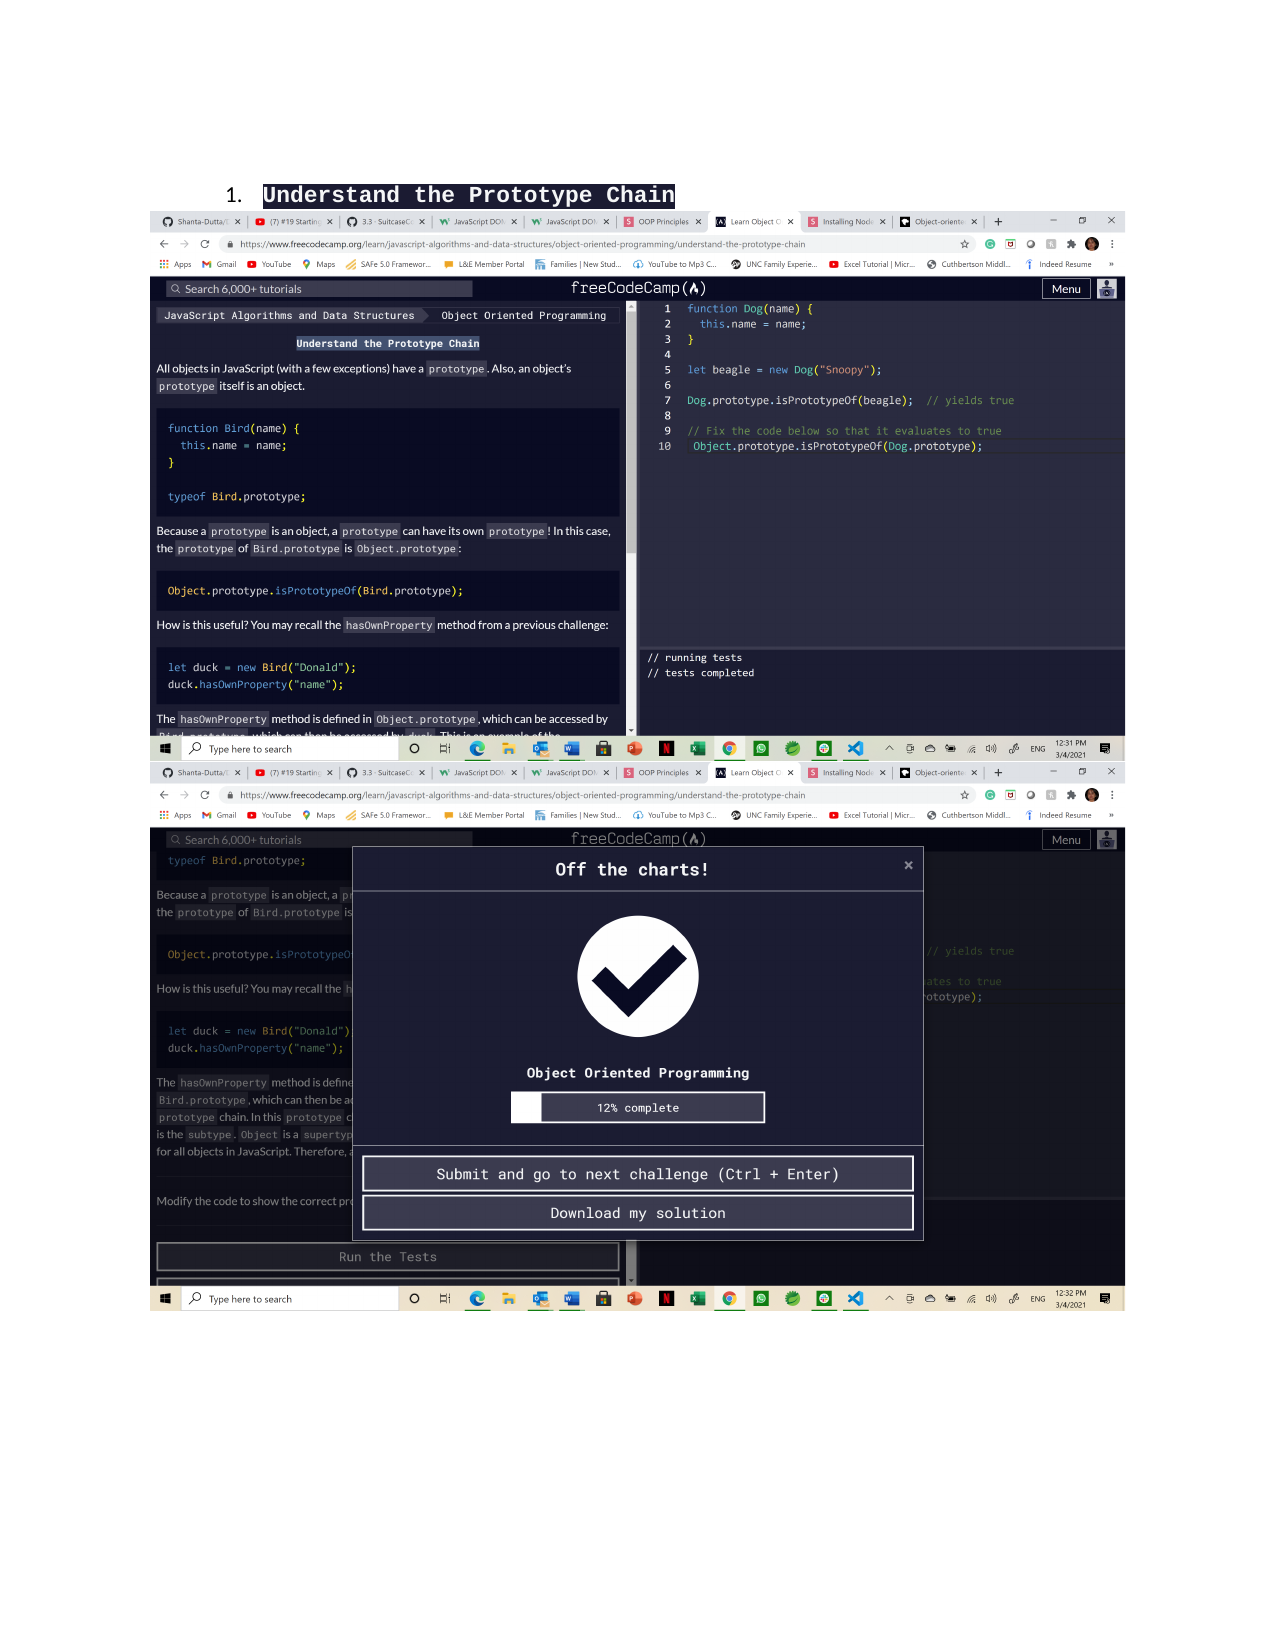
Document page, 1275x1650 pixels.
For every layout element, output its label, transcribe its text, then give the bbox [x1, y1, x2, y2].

list Understand the Prototype Chain [225, 180, 1125, 209]
picture [150, 211, 1125, 761]
picture [150, 762, 1125, 1311]
